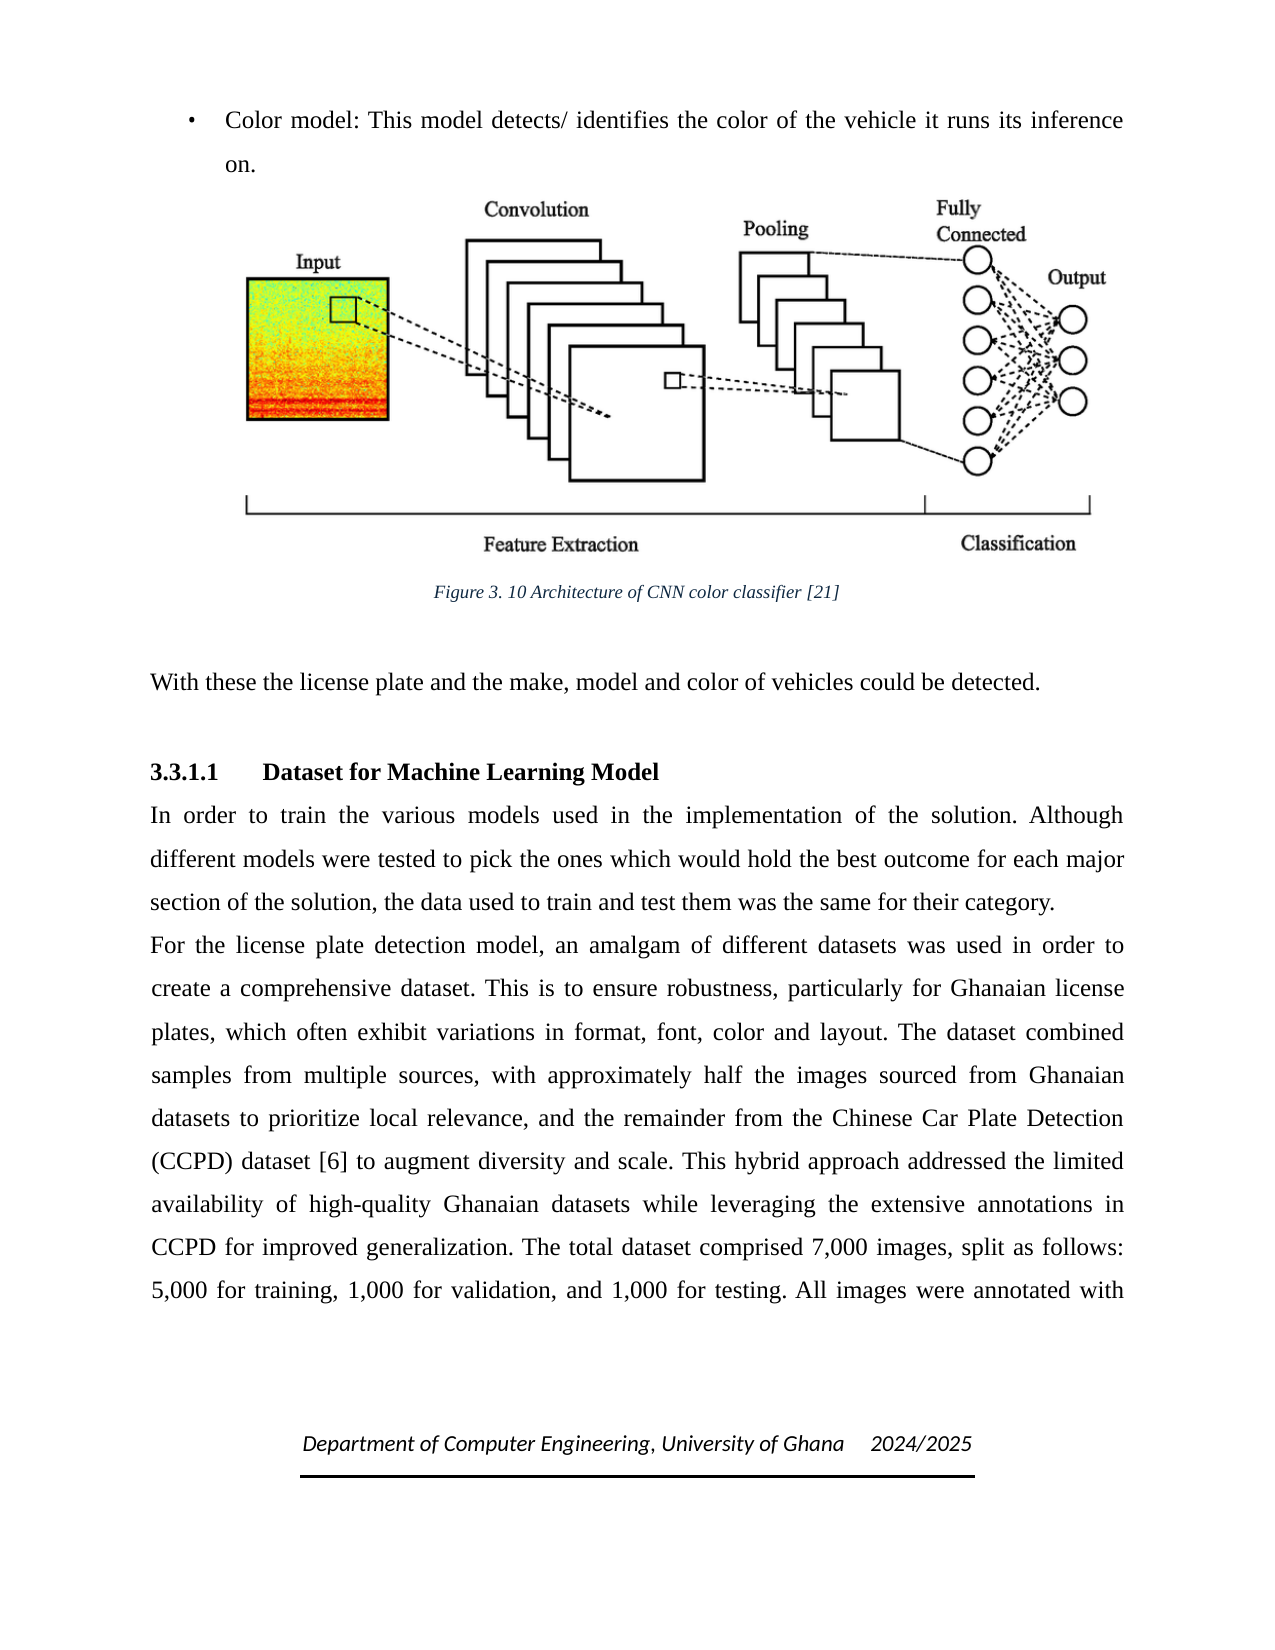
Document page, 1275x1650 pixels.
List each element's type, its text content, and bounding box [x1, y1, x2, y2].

subtitle 3.3.1.1 Dataset for Machine Learning Model [150, 757, 1125, 786]
list Color model: This model detects/ identifies the color of the vehicle it runs its inference on. [187, 104, 1125, 178]
text In order to train the various models used in the implementation of the solution. Although different models were tested to pick the ones which would hold the best outcome for each major section of the solution, the data used to train and test them was the same for their category. [150, 801, 1125, 916]
picture [239, 192, 1111, 566]
text Figure 3. 10 Architecture of CNN color classifier [21] [150, 581, 1125, 602]
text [150, 930, 1125, 1304]
text With these the license plate and the make, model and color of vehicles could be detected. [150, 667, 1125, 695]
